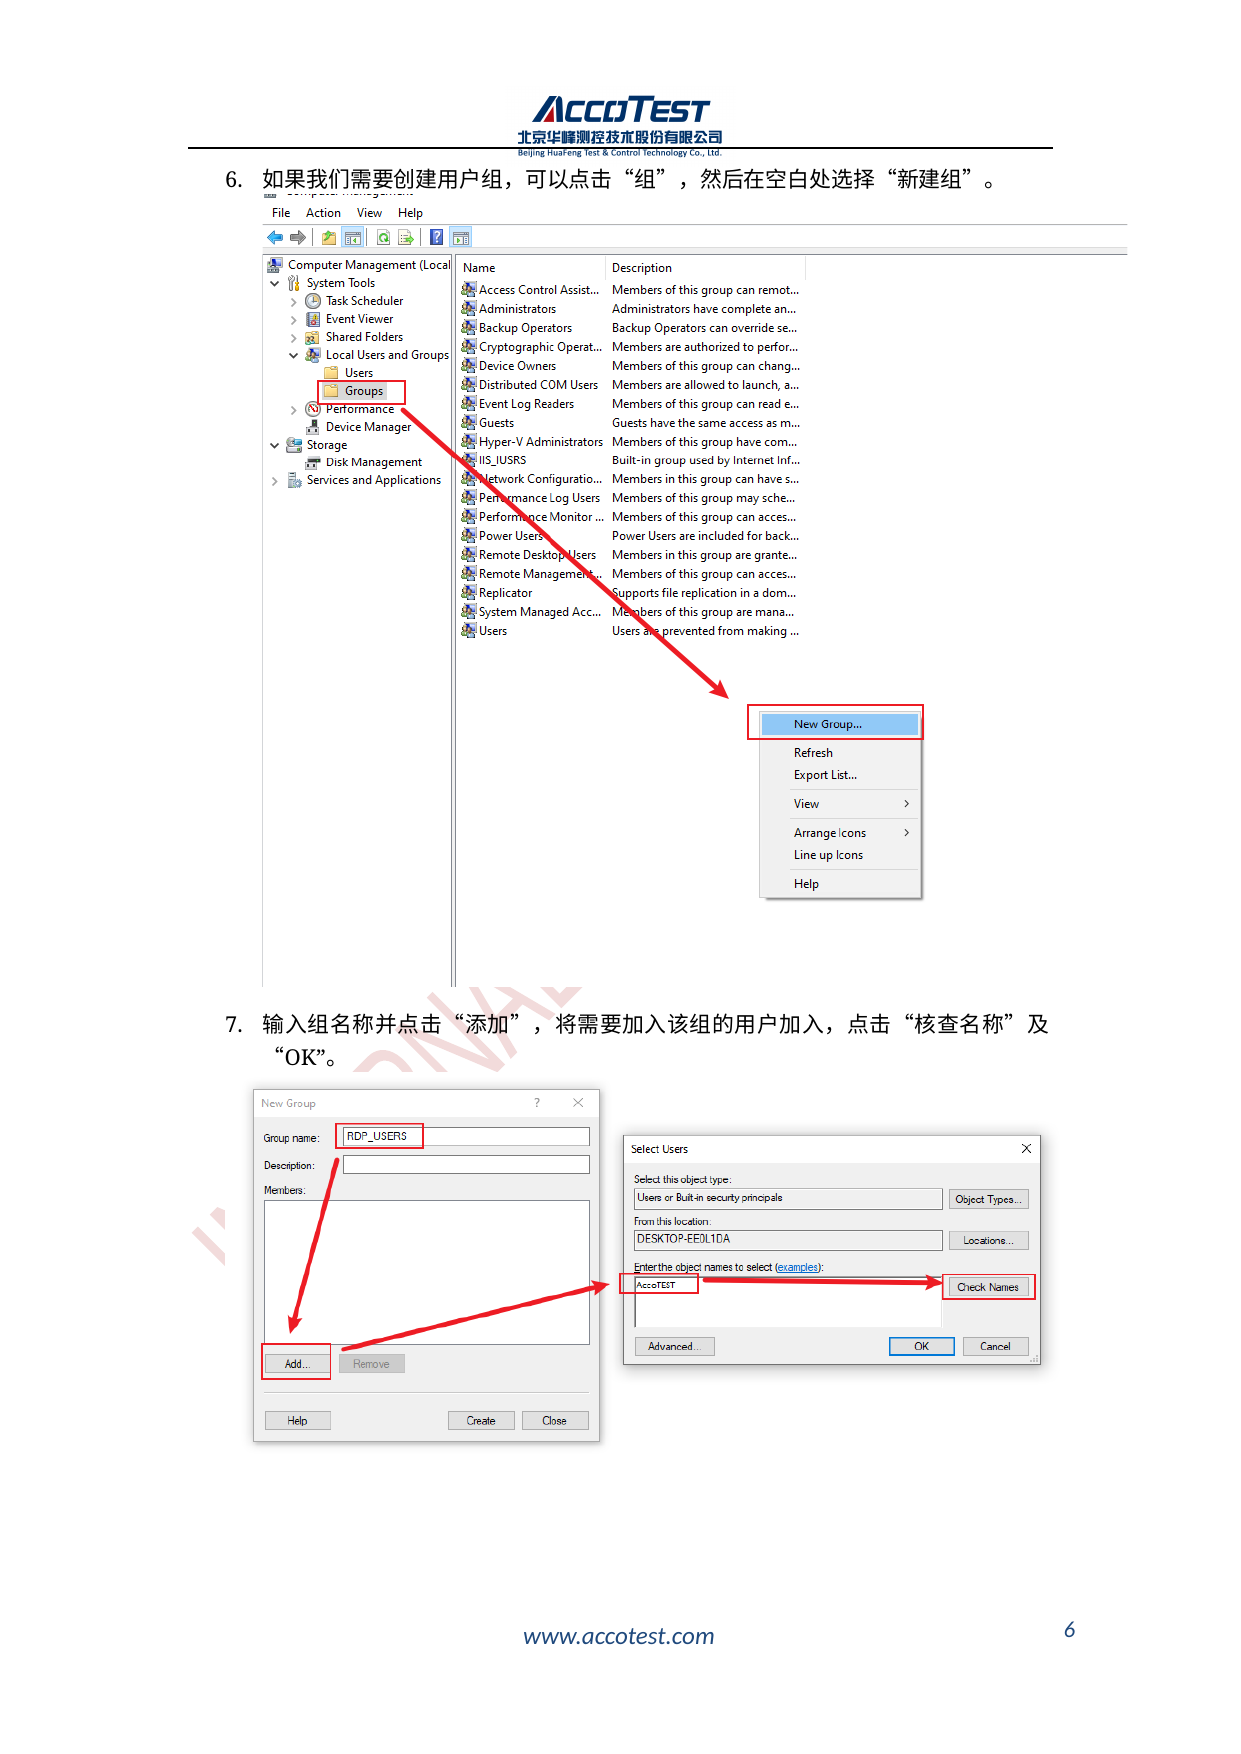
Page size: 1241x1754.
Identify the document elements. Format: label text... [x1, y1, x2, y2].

picture [225, 1072, 1090, 1467]
picture [262, 194, 1128, 987]
picture [504, 149, 737, 162]
picture [504, 86, 737, 147]
list 输入组名称并点击“添加”，将需要加入该组的用户加入，点击“核查名称”及“OK”。 [225, 1007, 1053, 1072]
list 如果我们需要创建用户组，可以点击“组”，然后在空白处选择“新建组”。 [225, 162, 1053, 194]
